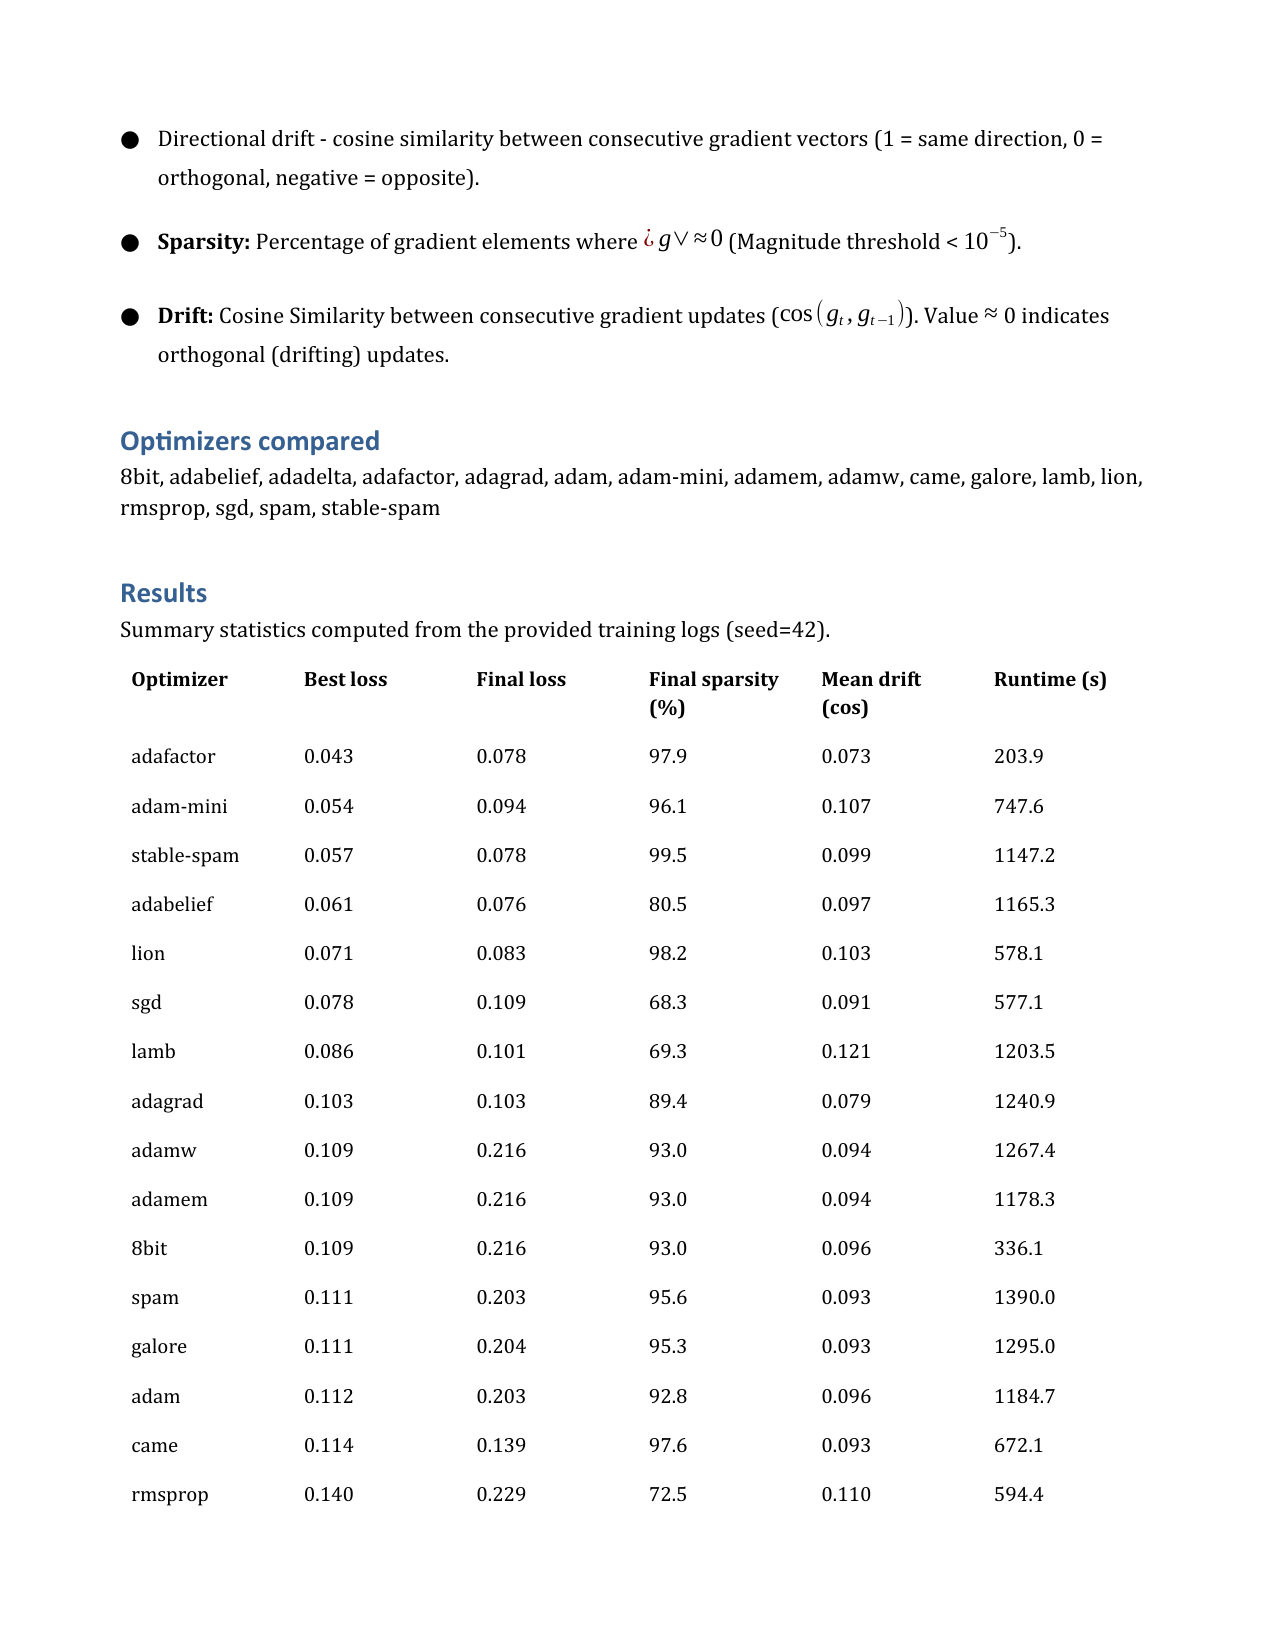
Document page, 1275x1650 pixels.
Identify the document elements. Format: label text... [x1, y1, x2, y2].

table_cell 0.097 [810, 892, 982, 941]
table_cell 95.3 [638, 1334, 810, 1383]
table_cell 0.086 [293, 1039, 465, 1088]
table_cell 0.099 [810, 843, 982, 892]
table_cell 0.057 [293, 843, 465, 892]
table_cell 89.4 [638, 1088, 810, 1137]
table_cell 1295.0 [983, 1334, 1155, 1383]
table_cell 68.3 [638, 990, 810, 1039]
table_header Mean drift (cos) [810, 667, 982, 744]
table_cell 80.5 [638, 892, 810, 941]
table_cell 203.9 [983, 744, 1155, 793]
table_cell 594.4 [983, 1482, 1155, 1531]
table_cell 0.076 [465, 892, 637, 941]
table_cell 1184.7 [983, 1383, 1155, 1432]
table_cell 672.1 [983, 1433, 1155, 1482]
table_cell 0.203 [465, 1383, 637, 1432]
table_cell spam [120, 1285, 292, 1334]
table_cell 0.078 [465, 843, 637, 892]
table_cell 92.8 [638, 1383, 810, 1432]
table_cell 97.6 [638, 1433, 810, 1482]
table_cell 99.5 [638, 843, 810, 892]
table_cell 98.2 [638, 941, 810, 990]
table_cell 0.111 [293, 1334, 465, 1383]
table_cell 0.103 [810, 941, 982, 990]
table_cell 0.110 [810, 1482, 982, 1531]
table_cell adam-mini [120, 793, 292, 842]
table_cell 8bit [120, 1236, 292, 1285]
table_cell 0.109 [293, 1187, 465, 1236]
table_cell 0.109 [465, 990, 637, 1039]
table_cell 97.9 [638, 744, 810, 793]
table_cell 577.1 [983, 990, 1155, 1039]
table_cell galore [120, 1334, 292, 1383]
table_cell 0.043 [293, 744, 465, 793]
table_cell 93.0 [638, 1187, 810, 1236]
table_cell adamw [120, 1138, 292, 1187]
table_cell 0.139 [465, 1433, 637, 1482]
table_cell 0.203 [465, 1285, 637, 1334]
table_cell lamb [120, 1039, 292, 1088]
list Drift: Cosine Similarity between consecutive gradient updates (). Value 0 indicates orthogonal (drifting) updates. [120, 290, 1155, 368]
table_cell rmsprop [120, 1482, 292, 1531]
table_cell 0.216 [465, 1236, 637, 1285]
table_cell adagrad [120, 1088, 292, 1137]
table_cell 0.216 [465, 1187, 637, 1236]
table_cell 1267.4 [983, 1138, 1155, 1187]
table_header Final sparsity (%) [638, 667, 810, 744]
table_cell 0.103 [465, 1088, 637, 1137]
subtitle Results [120, 574, 1155, 610]
table_cell 747.6 [983, 793, 1155, 842]
table_header Runtime (s) [983, 667, 1155, 744]
table_cell 1147.2 [983, 843, 1155, 892]
table_cell 0.093 [810, 1334, 982, 1383]
table_cell 0.083 [465, 941, 637, 990]
table_cell lion [120, 941, 292, 990]
table_cell came [120, 1433, 292, 1482]
table_cell 0.054 [293, 793, 465, 842]
table_cell 0.096 [810, 1236, 982, 1285]
table_cell 1203.5 [983, 1039, 1155, 1088]
table_cell 93.0 [638, 1236, 810, 1285]
table_cell 0.114 [293, 1433, 465, 1482]
table_cell 72.5 [638, 1482, 810, 1531]
table_cell 0.121 [810, 1039, 982, 1088]
table_cell 0.096 [810, 1383, 982, 1432]
table_header Optimizer [120, 667, 292, 744]
table_cell 0.109 [293, 1236, 465, 1285]
table_cell 0.061 [293, 892, 465, 941]
table_header Best loss [293, 667, 465, 744]
table_cell 1390.0 [983, 1285, 1155, 1334]
table_cell 578.1 [983, 941, 1155, 990]
table_cell 0.109 [293, 1138, 465, 1187]
table_cell 0.229 [465, 1482, 637, 1531]
table_cell adam [120, 1383, 292, 1432]
table_cell 96.1 [638, 793, 810, 842]
table_header Final loss [465, 667, 637, 744]
table_cell 1165.3 [983, 892, 1155, 941]
table_cell 0.103 [293, 1088, 465, 1137]
list Directional drift - cosine similarity between consecutive gradient vectors (1 = same direction, 0 = orthogonal, negative = opposite). [120, 112, 1155, 190]
subtitle Optimizers compared [120, 422, 1155, 457]
table_cell 93.0 [638, 1138, 810, 1187]
table_cell 0.094 [465, 793, 637, 842]
table_cell 0.107 [810, 793, 982, 842]
table_cell 336.1 [983, 1236, 1155, 1285]
text 8bit, adabelief, adadelta, adafactor, adagrad, adam, adam-mini, adamem, adamw, came, galore, lamb, lion, rmsprop, sgd, spam, stable-spam [120, 463, 1155, 520]
table_cell 0.071 [293, 941, 465, 990]
list Sparsity: Percentage of gradient elements where (Magnitude threshold < ). [120, 215, 1155, 262]
table_cell 0.094 [810, 1187, 982, 1236]
table_cell 0.216 [465, 1138, 637, 1187]
table_cell 0.078 [293, 990, 465, 1039]
table_cell 1240.9 [983, 1088, 1155, 1137]
table_cell 1178.3 [983, 1187, 1155, 1236]
table_cell adafactor [120, 744, 292, 793]
table_cell 0.091 [810, 990, 982, 1039]
table_cell 0.093 [810, 1285, 982, 1334]
table_cell 0.079 [810, 1088, 982, 1137]
table_cell 0.112 [293, 1383, 465, 1432]
table_cell 0.093 [810, 1433, 982, 1482]
table_cell adabelief [120, 892, 292, 941]
table_cell 95.6 [638, 1285, 810, 1334]
table_cell stable-spam [120, 843, 292, 892]
table_cell 0.073 [810, 744, 982, 793]
table_cell 0.078 [465, 744, 637, 793]
table_cell sgd [120, 990, 292, 1039]
text Summary statistics computed from the provided training logs (seed=42). [120, 615, 1155, 642]
table_cell 0.111 [293, 1285, 465, 1334]
table_cell adamem [120, 1187, 292, 1236]
table_cell 0.101 [465, 1039, 637, 1088]
table_cell 69.3 [638, 1039, 810, 1088]
table_cell 0.140 [293, 1482, 465, 1531]
table_cell 0.204 [465, 1334, 637, 1383]
table_cell 0.094 [810, 1138, 982, 1187]
